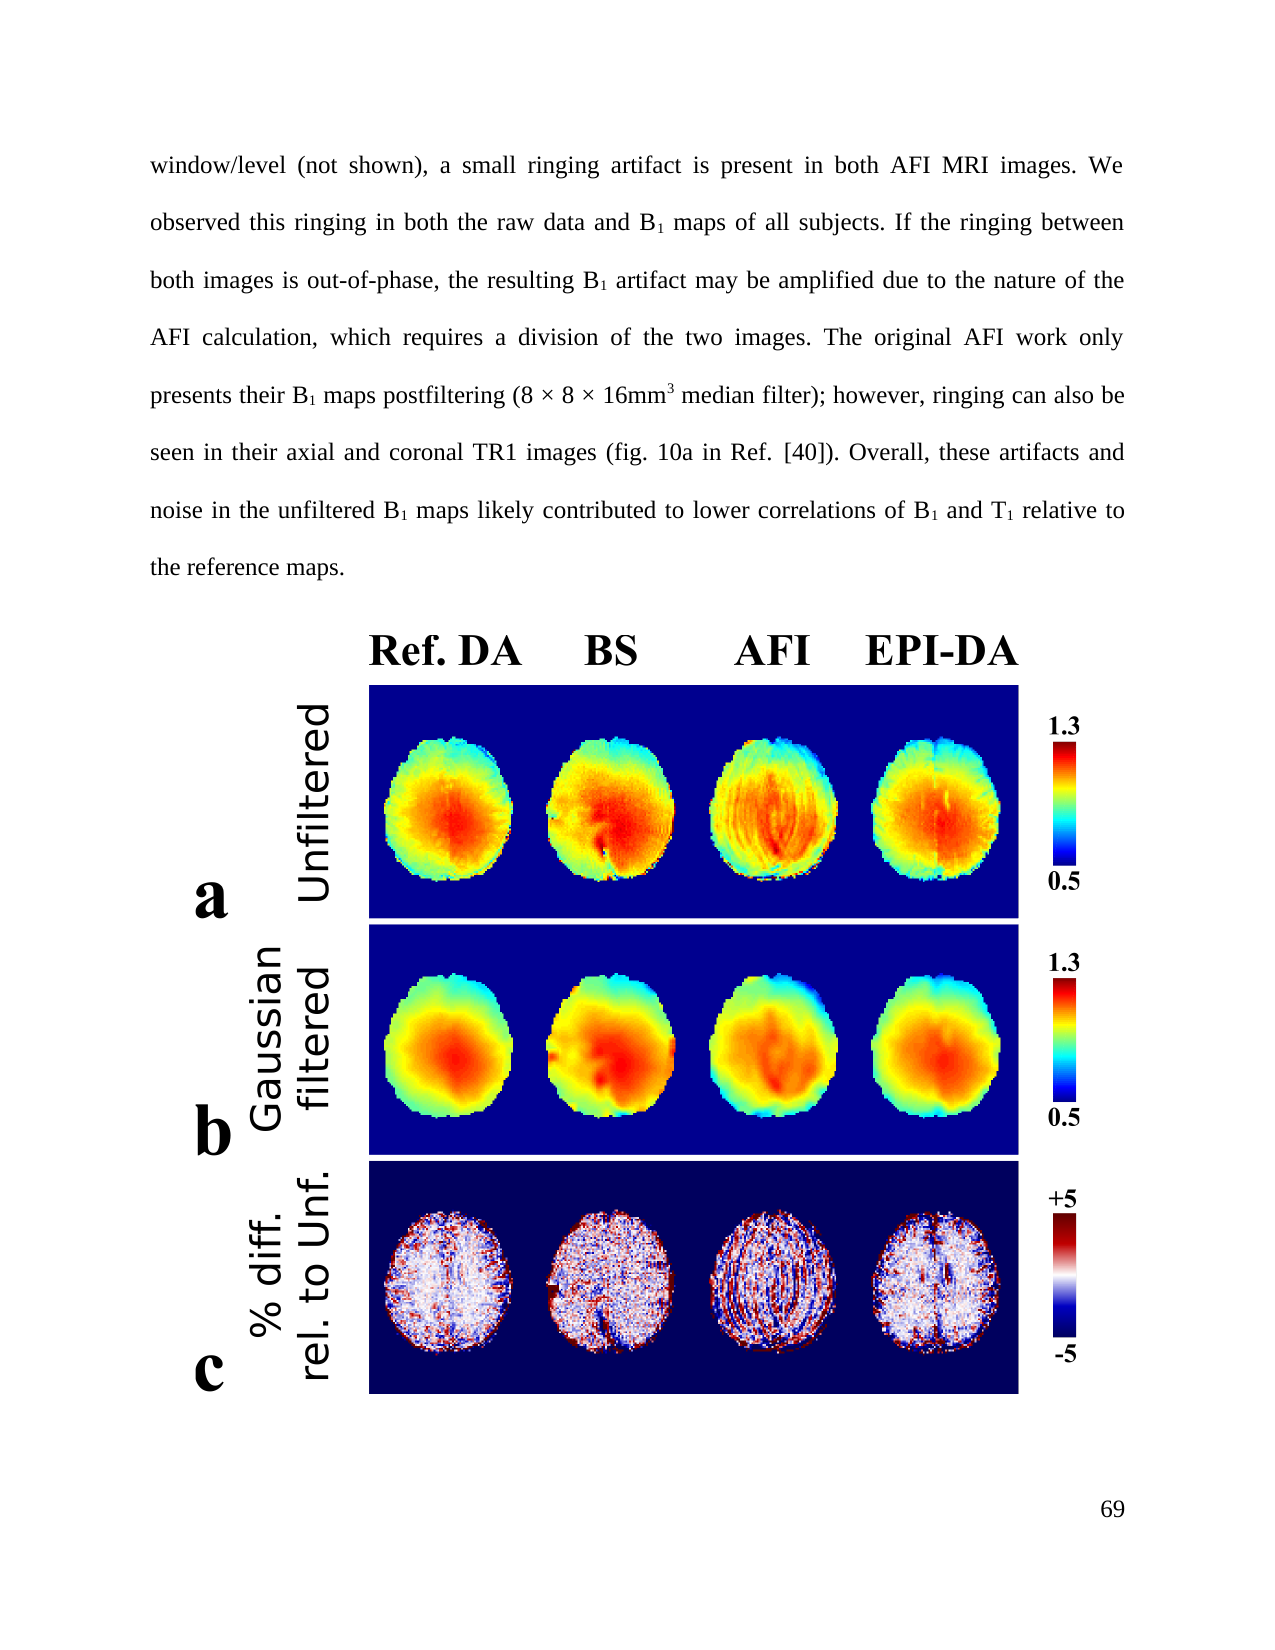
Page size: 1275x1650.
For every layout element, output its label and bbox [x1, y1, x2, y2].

picture [195, 635, 1080, 1394]
text [150, 150, 1125, 581]
